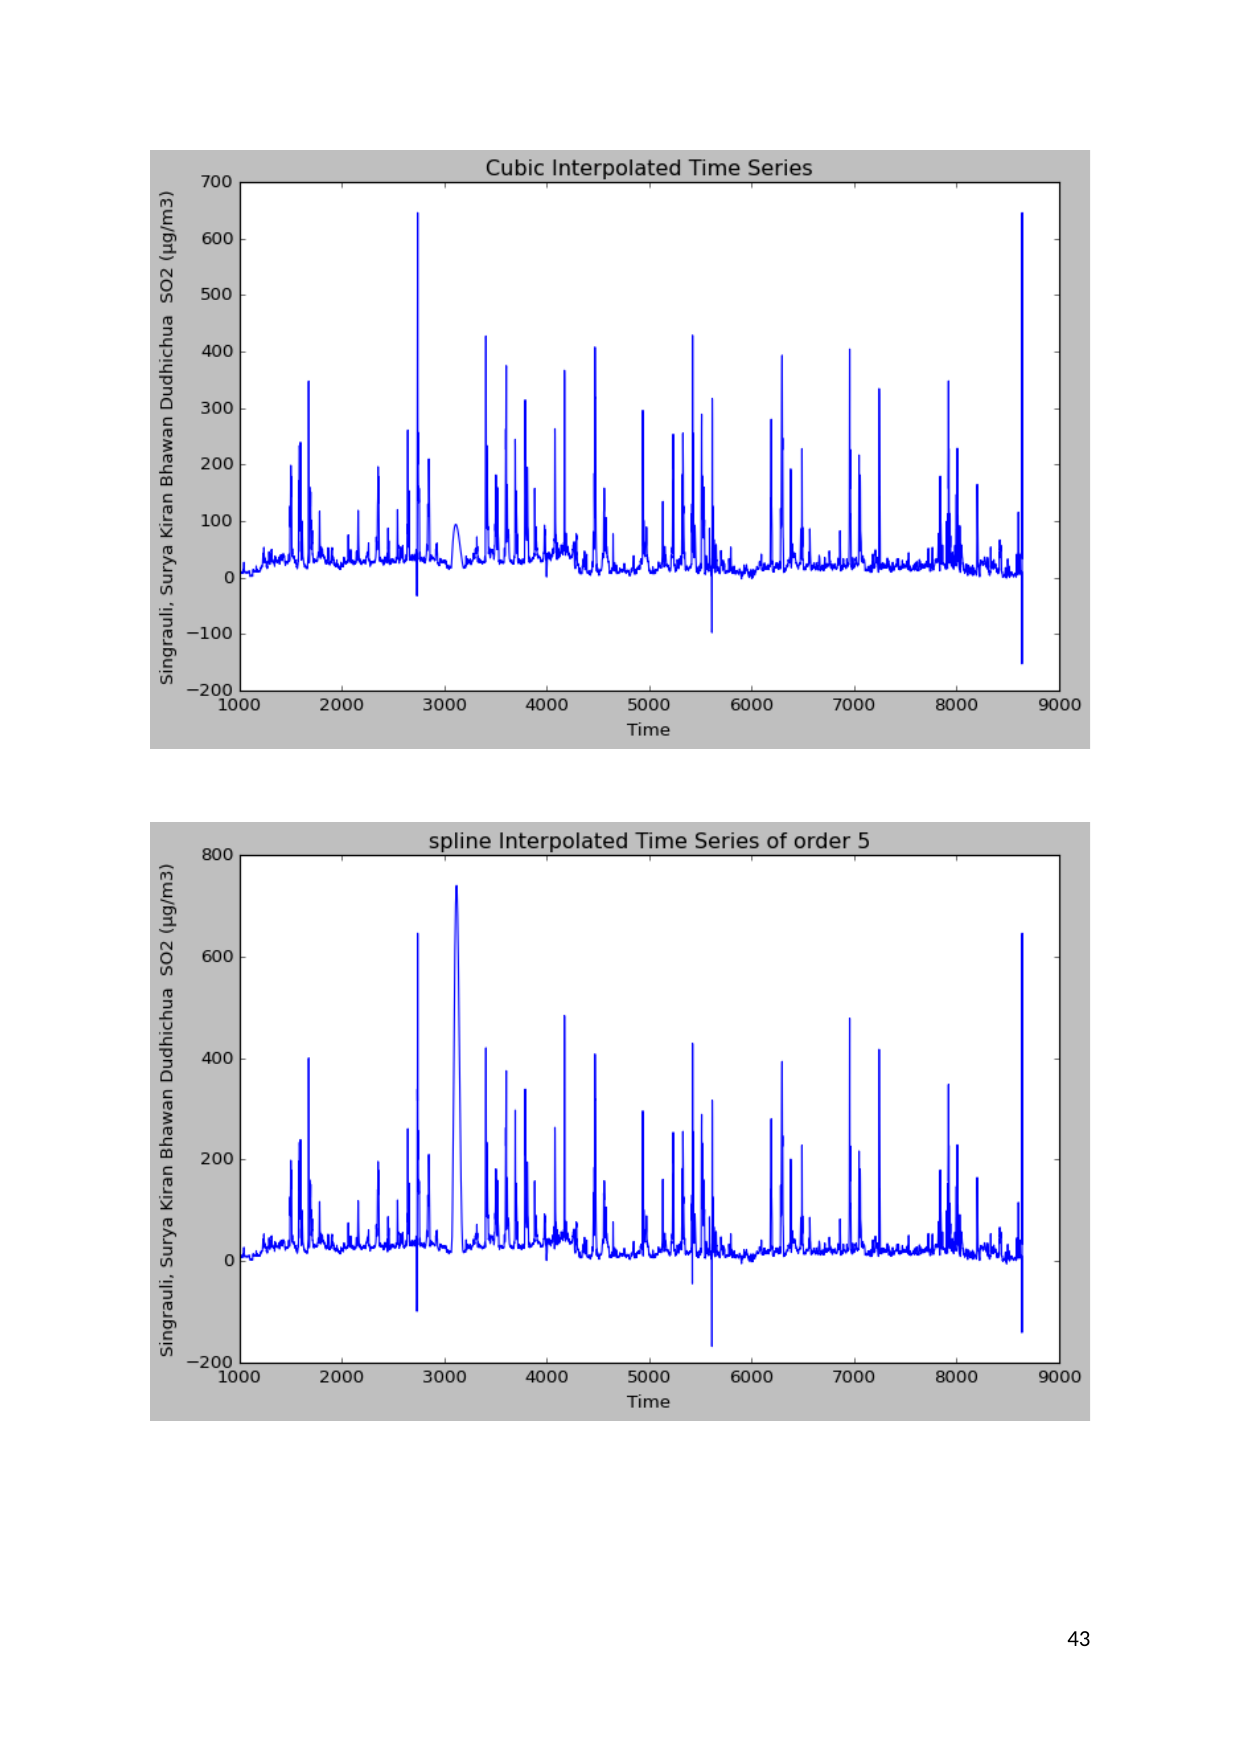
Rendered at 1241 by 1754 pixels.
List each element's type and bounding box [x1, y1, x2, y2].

picture [150, 150, 1091, 749]
picture [150, 822, 1091, 1421]
